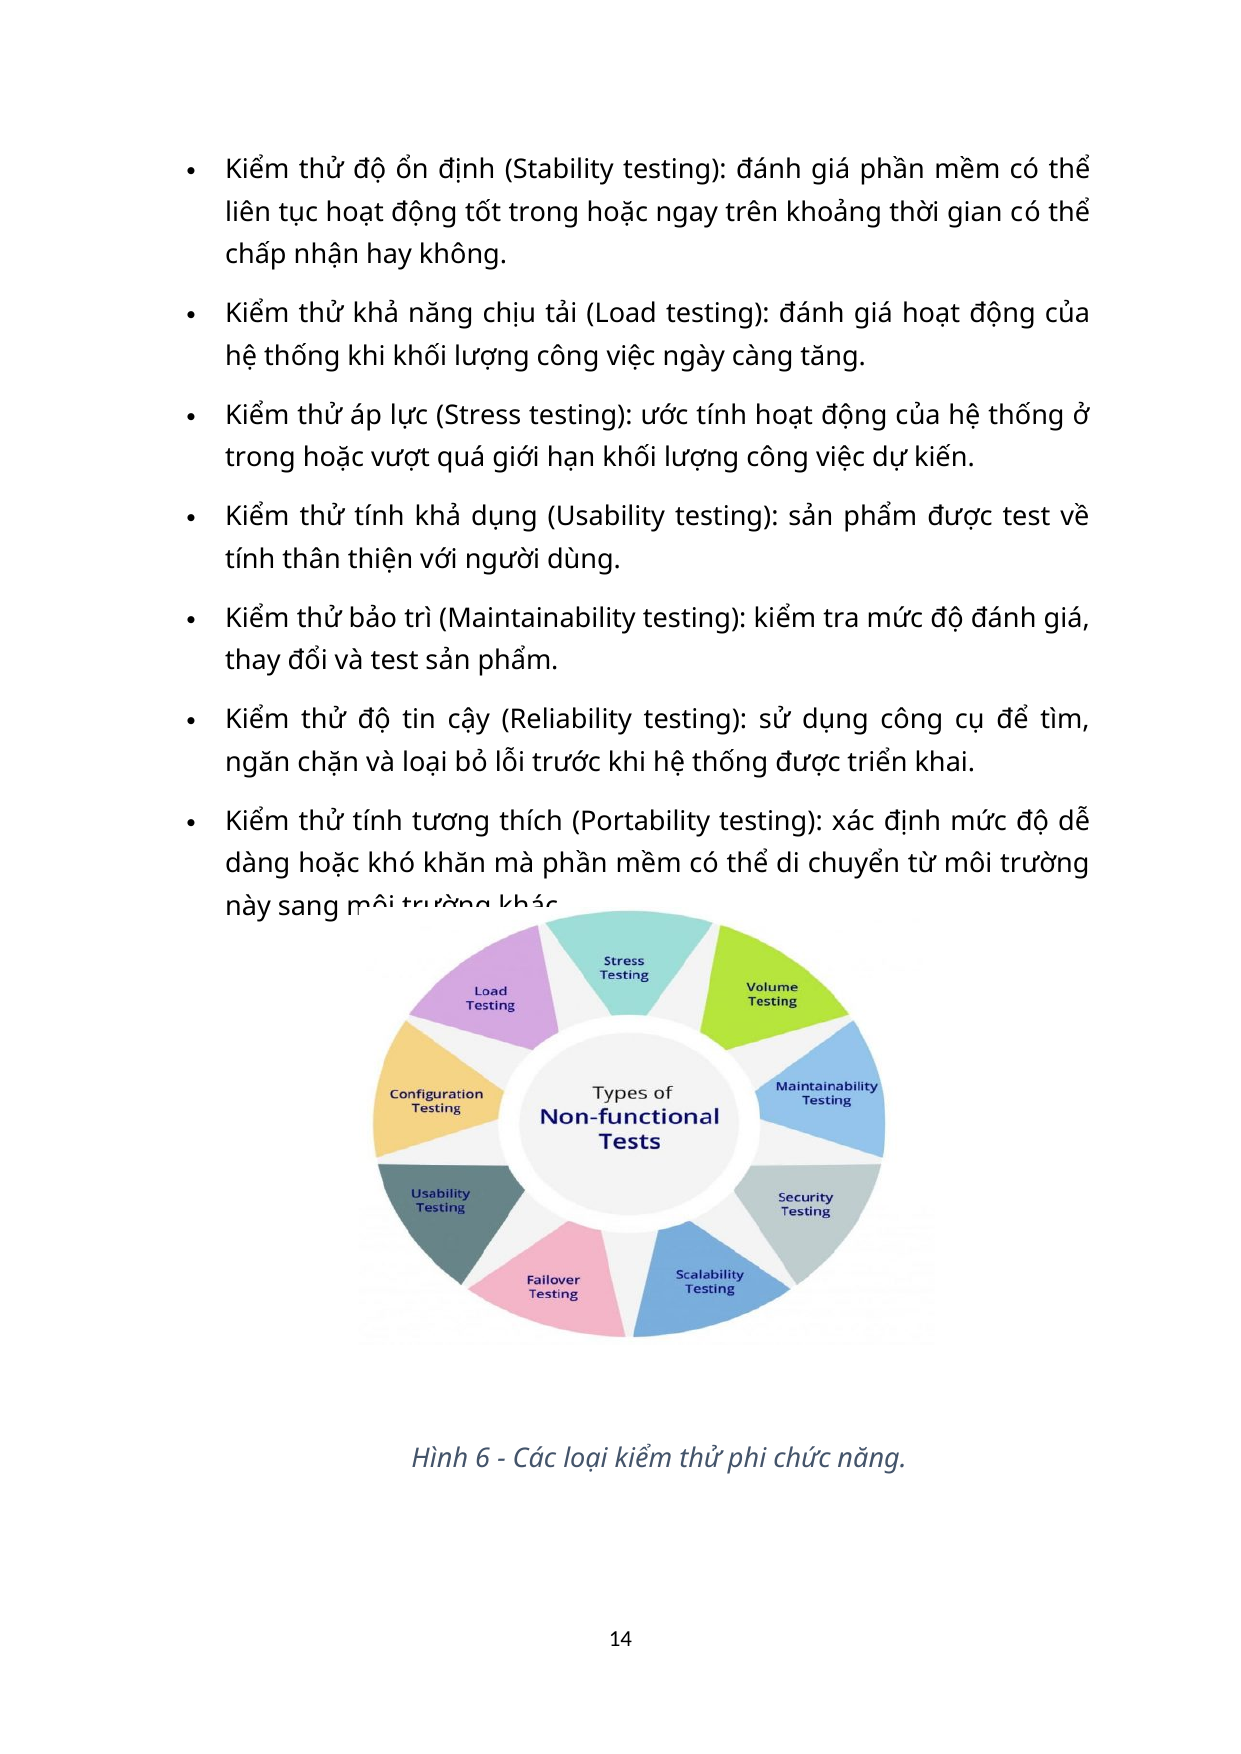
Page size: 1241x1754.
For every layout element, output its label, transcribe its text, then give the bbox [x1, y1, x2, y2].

list Kiểm thử độ tin cậy (Reliability testing): sử dụng công cụ để tìm, ngăn chặn và loại bỏ lỗi trước khi hệ thống được triển khai. [187, 700, 1090, 779]
list Kiểm thử bảo trì (Maintainability testing): kiểm tra mức độ đánh giá, thay đổi và test sản phẩm. [187, 598, 1090, 677]
picture [358, 907, 935, 1345]
list Kiểm thử tính tương thích (Portability testing): xác định mức độ dễ dàng hoặc khó khăn mà phần mềm có thể di chuyển từ môi trường này sang môi trường khác. [187, 801, 1090, 923]
list Kiểm thử khả năng chịu tải (Load testing): đánh giá hoạt động của hệ thống khi khối lượng công việc ngày càng tăng. [187, 294, 1090, 373]
list Kiểm thử độ ổn định (Stability testing): đánh giá phần mềm có thể liên tục hoạt động tốt trong hoặc ngay trên khoảng thời gian có thể chấp nhận hay không. [187, 150, 1090, 272]
list Kiểm thử tính khả dụng (Usability testing): sản phẩm được test về tính thân thiện với người dùng. [187, 497, 1090, 576]
list Kiểm thử áp lực (Stress testing): ước tính hoạt động của hệ thống ở trong hoặc vượt quá giới hạn khối lượng công việc dự kiến. [187, 395, 1090, 474]
